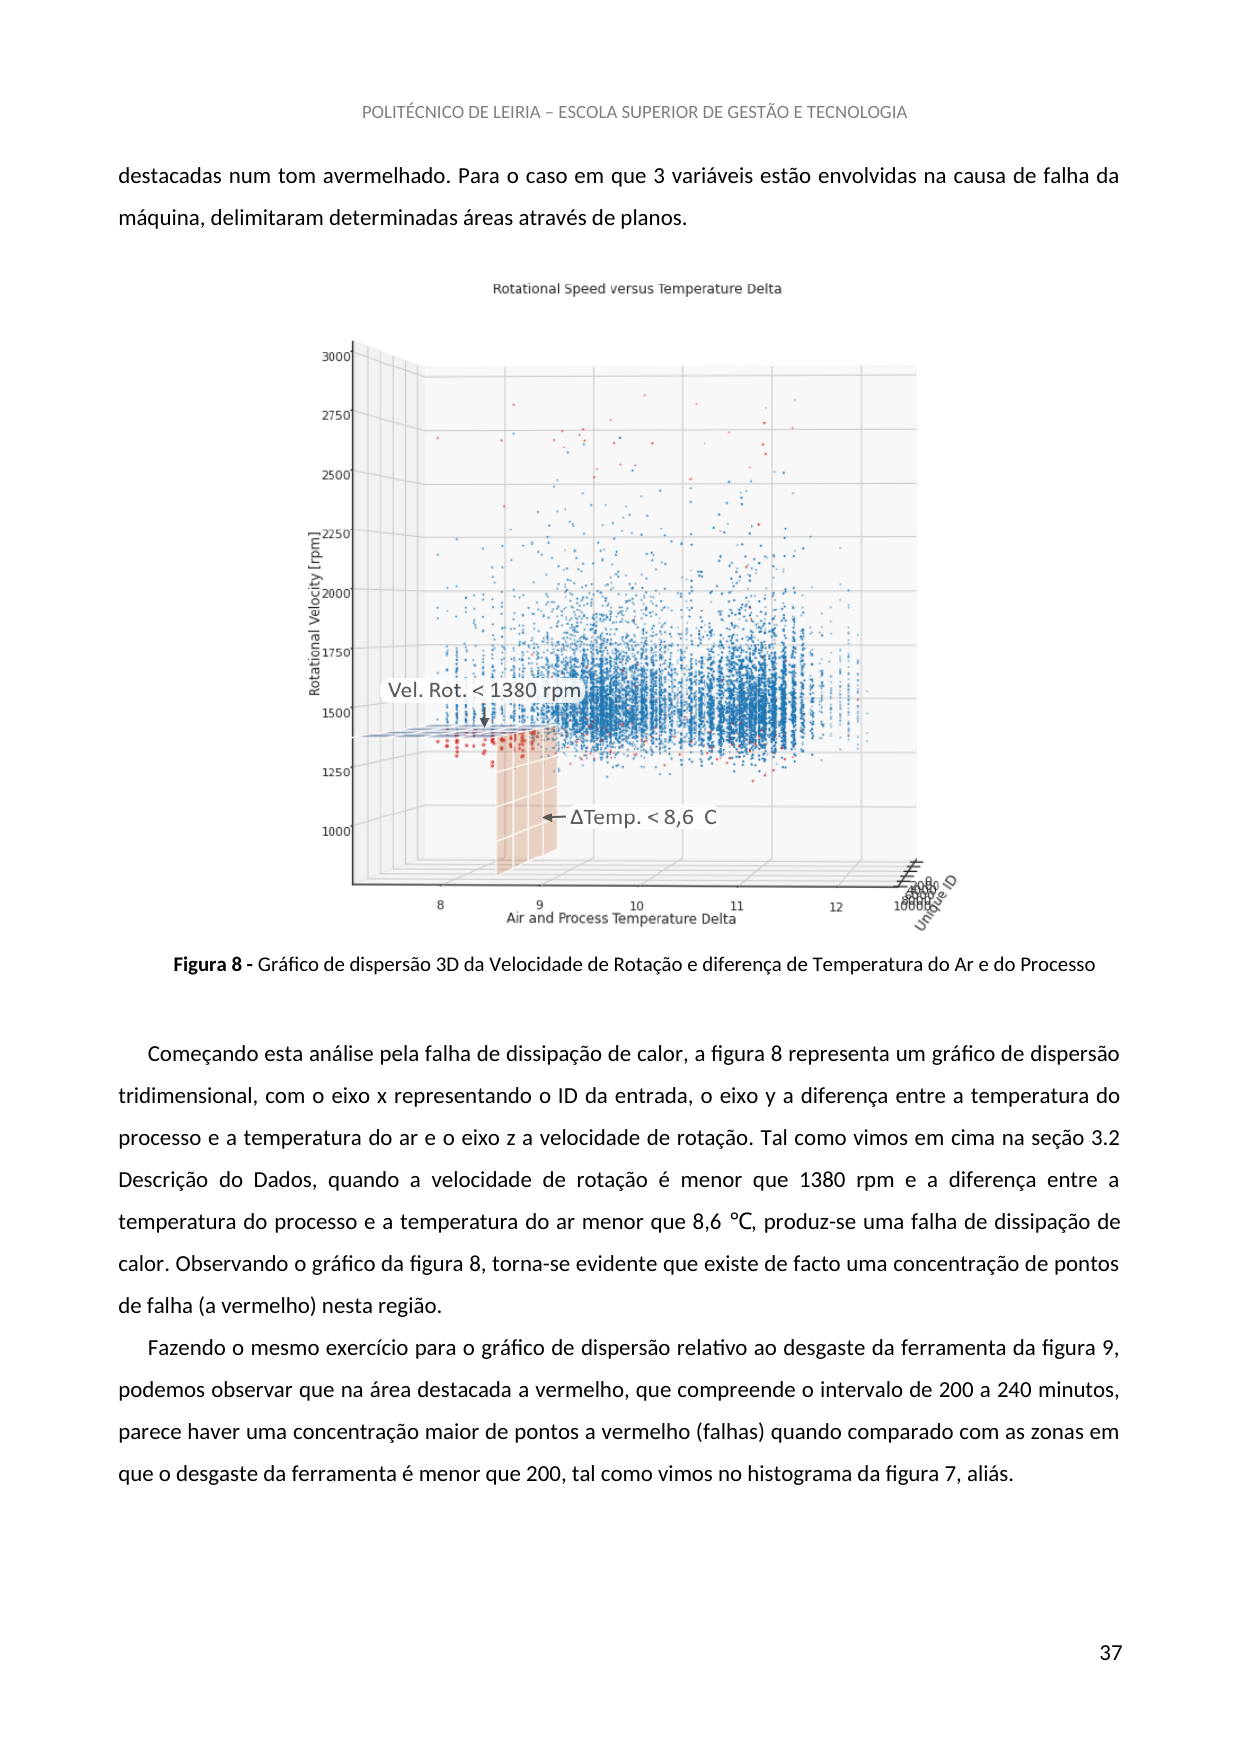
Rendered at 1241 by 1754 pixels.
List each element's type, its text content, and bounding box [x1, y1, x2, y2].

picture [286, 245, 984, 937]
text Começando esta análise pela falha de dissipação de calor, a figura 8 representa um gráfico de dispersão tridimensional, com o eixo x representando o ID da entrada, o eixo y a diferença entre a temperatura do processo e a temperatura do ar e o eixo z a velocidade de rotação. Tal como vimos em cima na seção 3.2 Descrição do Dados, quando a velocidade de rotação é menor que 1380 rpm e a diferença entre a temperatura do processo e a temperatura do ar menor que 8,6 ℃, produz-se uma falha de dissipação de calor. Observando o gráfico da figura 8, torna-se evidente que existe de facto uma concentração de pontos de falha (a vermelho) nesta região. [118, 1039, 1122, 1319]
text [118, 161, 1122, 231]
text Figura 8 - Gráfico de dispersão 3D da Velocidade de Rotação e diferença de Temperatura do Ar e do Processo [118, 951, 1122, 976]
text Fazendo o mesmo exercício para o gráfico de dispersão relativo ao desgaste da ferramenta da figura 9, podemos observar que na área destacada a vermelho, que compreende o intervalo de 200 a 240 minutos, parece haver uma concentração maior de pontos a vermelho (falhas) quando comparado com as zonas em que o desgaste da ferramenta é menor que 200, tal como vimos no histograma da figura 7, aliás. [118, 1333, 1122, 1487]
